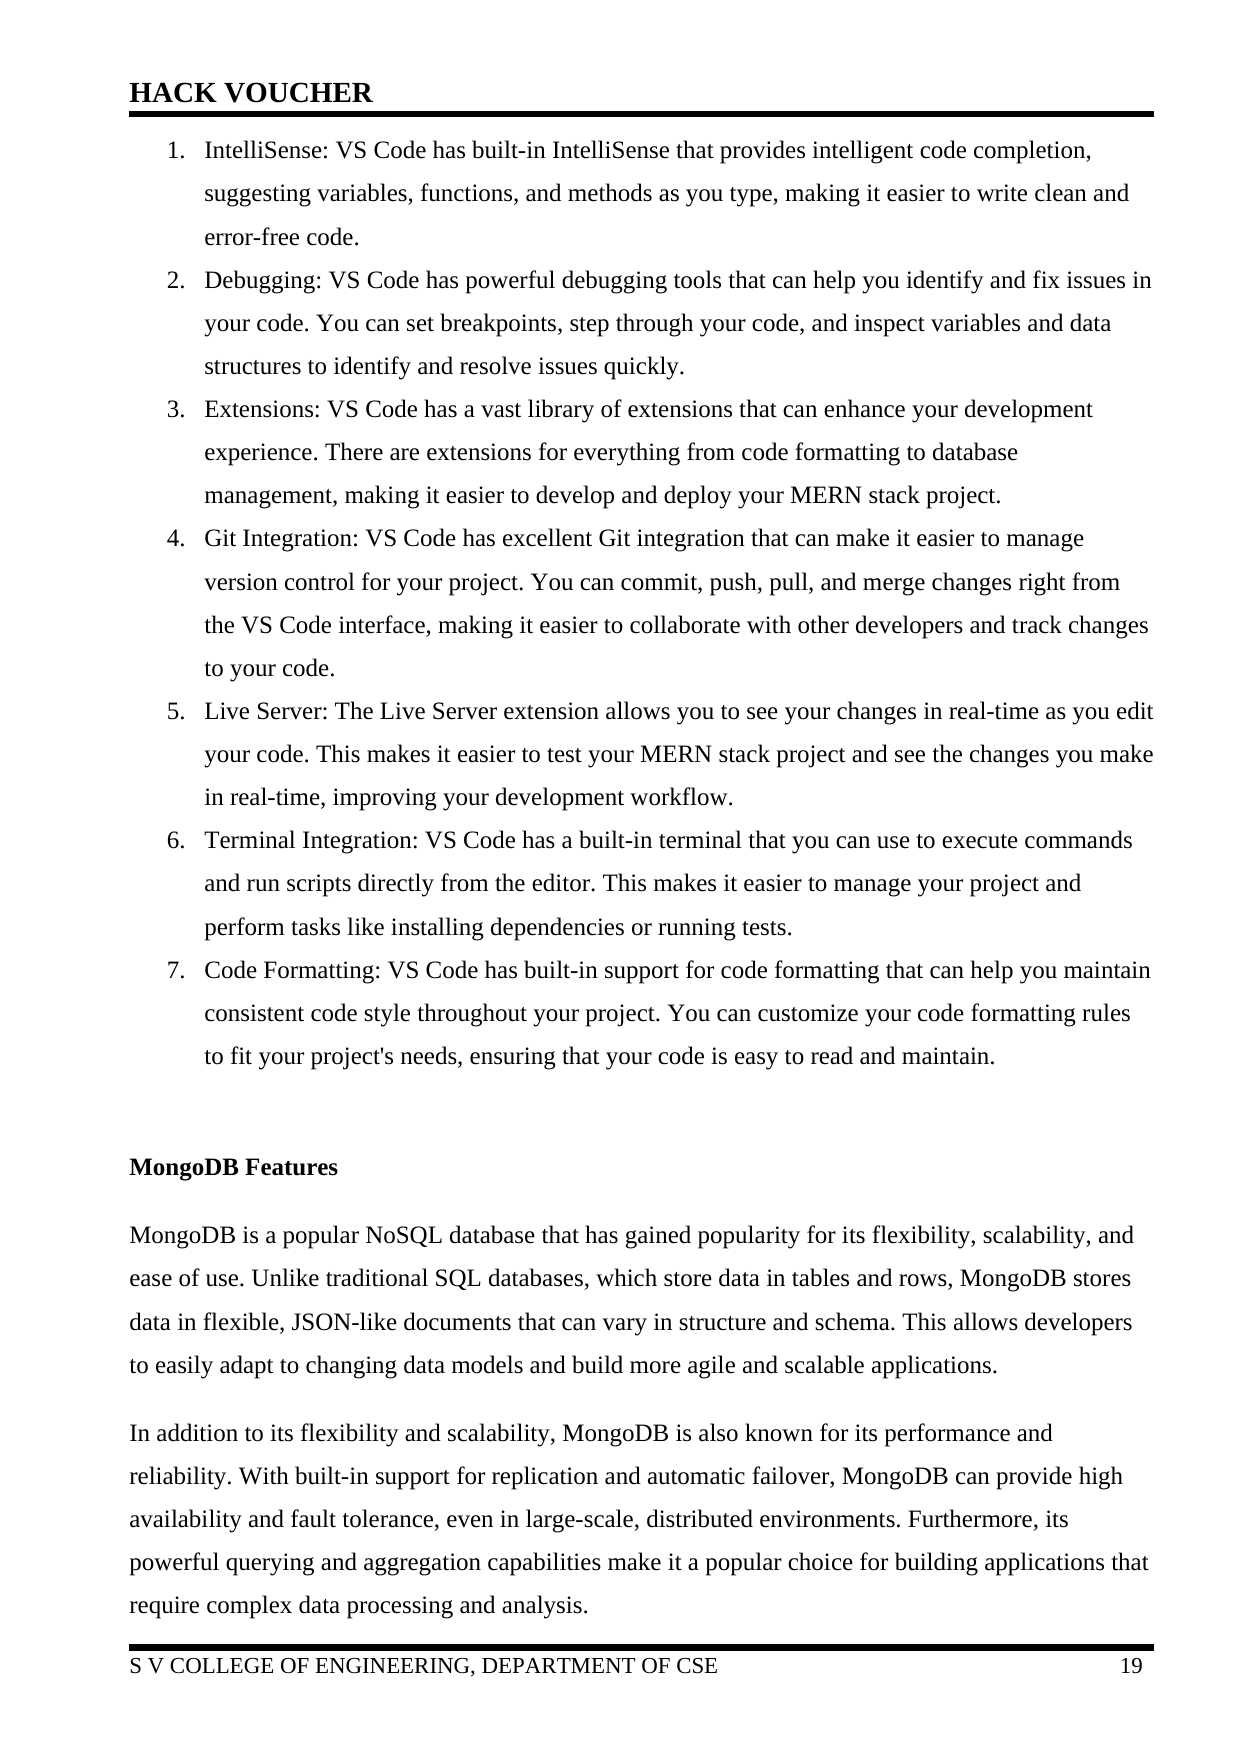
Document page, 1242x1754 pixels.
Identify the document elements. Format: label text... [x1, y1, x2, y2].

list Git Integration: VS Code has excellent Git integration that can make it easier to manage version control for your project. You can commit, push, pull, and merge changes right from the VS Code interface, making it easier to collaborate with other developers and track changes to your code. [167, 523, 1154, 682]
list Terminal Integration: VS Code has a built-in terminal that you can use to execute commands and run scripts directly from the editor. This makes it easier to manage your project and perform tasks like installing dependencies or running tests. [167, 825, 1154, 940]
text MongoDB is a popular NoSQL database that has gained popularity for its flexibility, scalability, and ease of use. Unlike traditional SQL databases, which store data in tables and rows, MongoDB stores data in flexible, JSON-like documents that can vary in structure and schema. This allows developers to easily adapt to changing data models and build more agile and scalable applications. [129, 1220, 1154, 1378]
text In addition to its flexibility and scalability, MongoDB is also known for its performance and reliability. With built-in support for replication and automatic failover, MongoDB can provide high availability and fault tolerance, even in large-scale, distributed environments. Furthermore, its powerful querying and aggregation capabilities make it a popular choice for building applications that require complex data processing and analysis. [129, 1418, 1154, 1619]
list Code Formatting: VS Code has built-in support for code formatting that can help you maintain consistent code style throughout your project. You can customize your code formatting rules to fit your project's needs, ensuring that your code is easy to read and maintain. [167, 955, 1154, 1070]
list Debugging: VS Code has powerful debugging tools that can help you identify and fix issues in your code. You can set breakpoints, step through your code, and inspect variables and data structures to identify and resolve issues quickly. [167, 265, 1154, 380]
text MongoDB Features [129, 1152, 1154, 1181]
list Live Server: The Live Server extension allows you to see your changes in real-time as you edit your code. This makes it easier to test your MERN stack project and see the changes you make in real-time, improving your development workflow. [167, 696, 1154, 811]
list Extensions: VS Code has a vast library of extensions that can enhance your development experience. There are extensions for everything from code formatting to database management, making it easier to develop and deploy your MERN stack project. [167, 394, 1154, 509]
list IntelliSense: VS Code has built-in IntelliSense that provides intelligent code completion, suggesting variables, functions, and methods as you type, making it easier to write clean and error-free code. [167, 135, 1154, 250]
